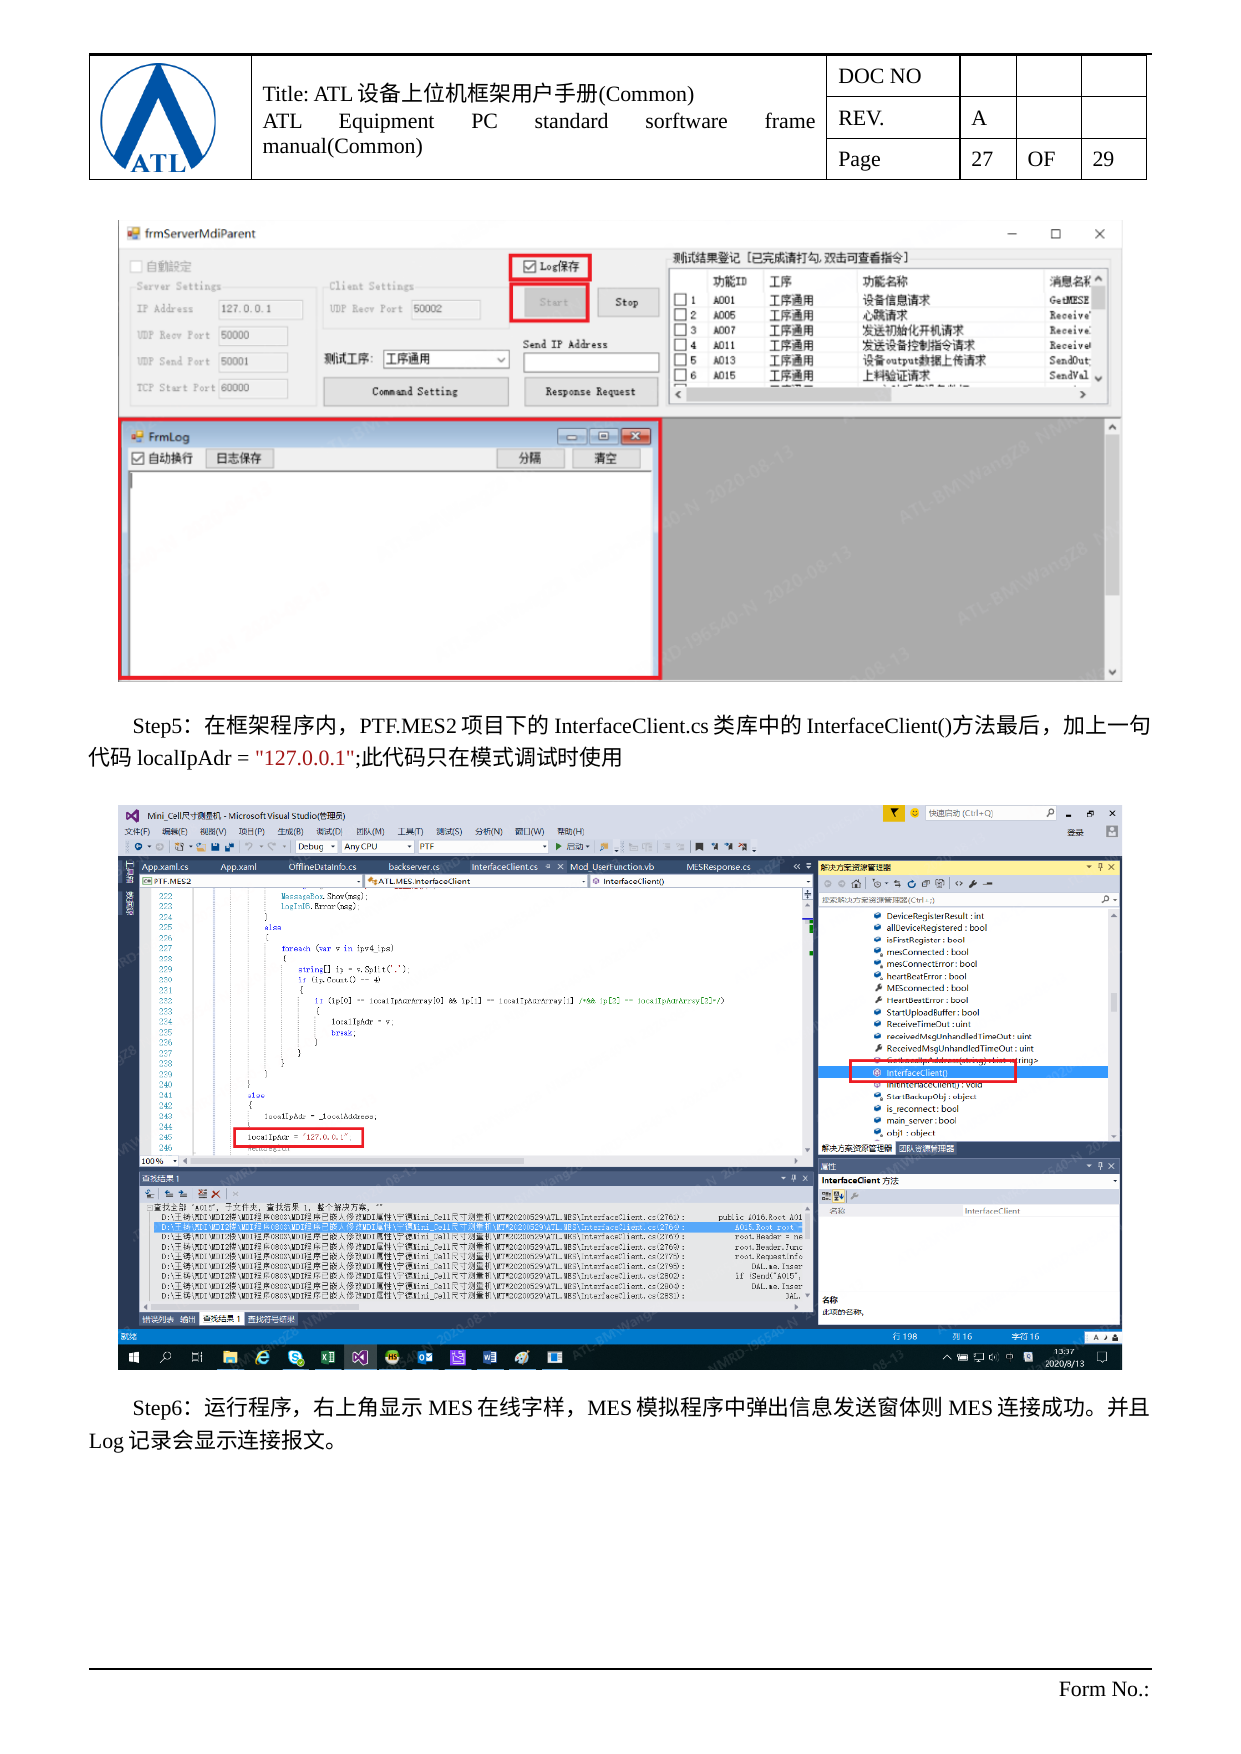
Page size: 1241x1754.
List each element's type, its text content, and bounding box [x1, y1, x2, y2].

text Step5：在框架程序内，PTF.MES2项目下的InterfaceClient.cs类库中的InterfaceClient()方法最后，加上一句代码localIpAdr = "127.0.0.1";此代码只在模式调试时使用 [89, 707, 1152, 772]
picture [100, 63, 216, 172]
text Step6：运行程序，右上角显示MES在线字样，MES模拟程序中弹出信息发送窗体则MES连接成功。并且Log记录会显示连接报文。 [89, 1390, 1152, 1455]
picture [118, 805, 1123, 1370]
picture [118, 220, 1123, 682]
